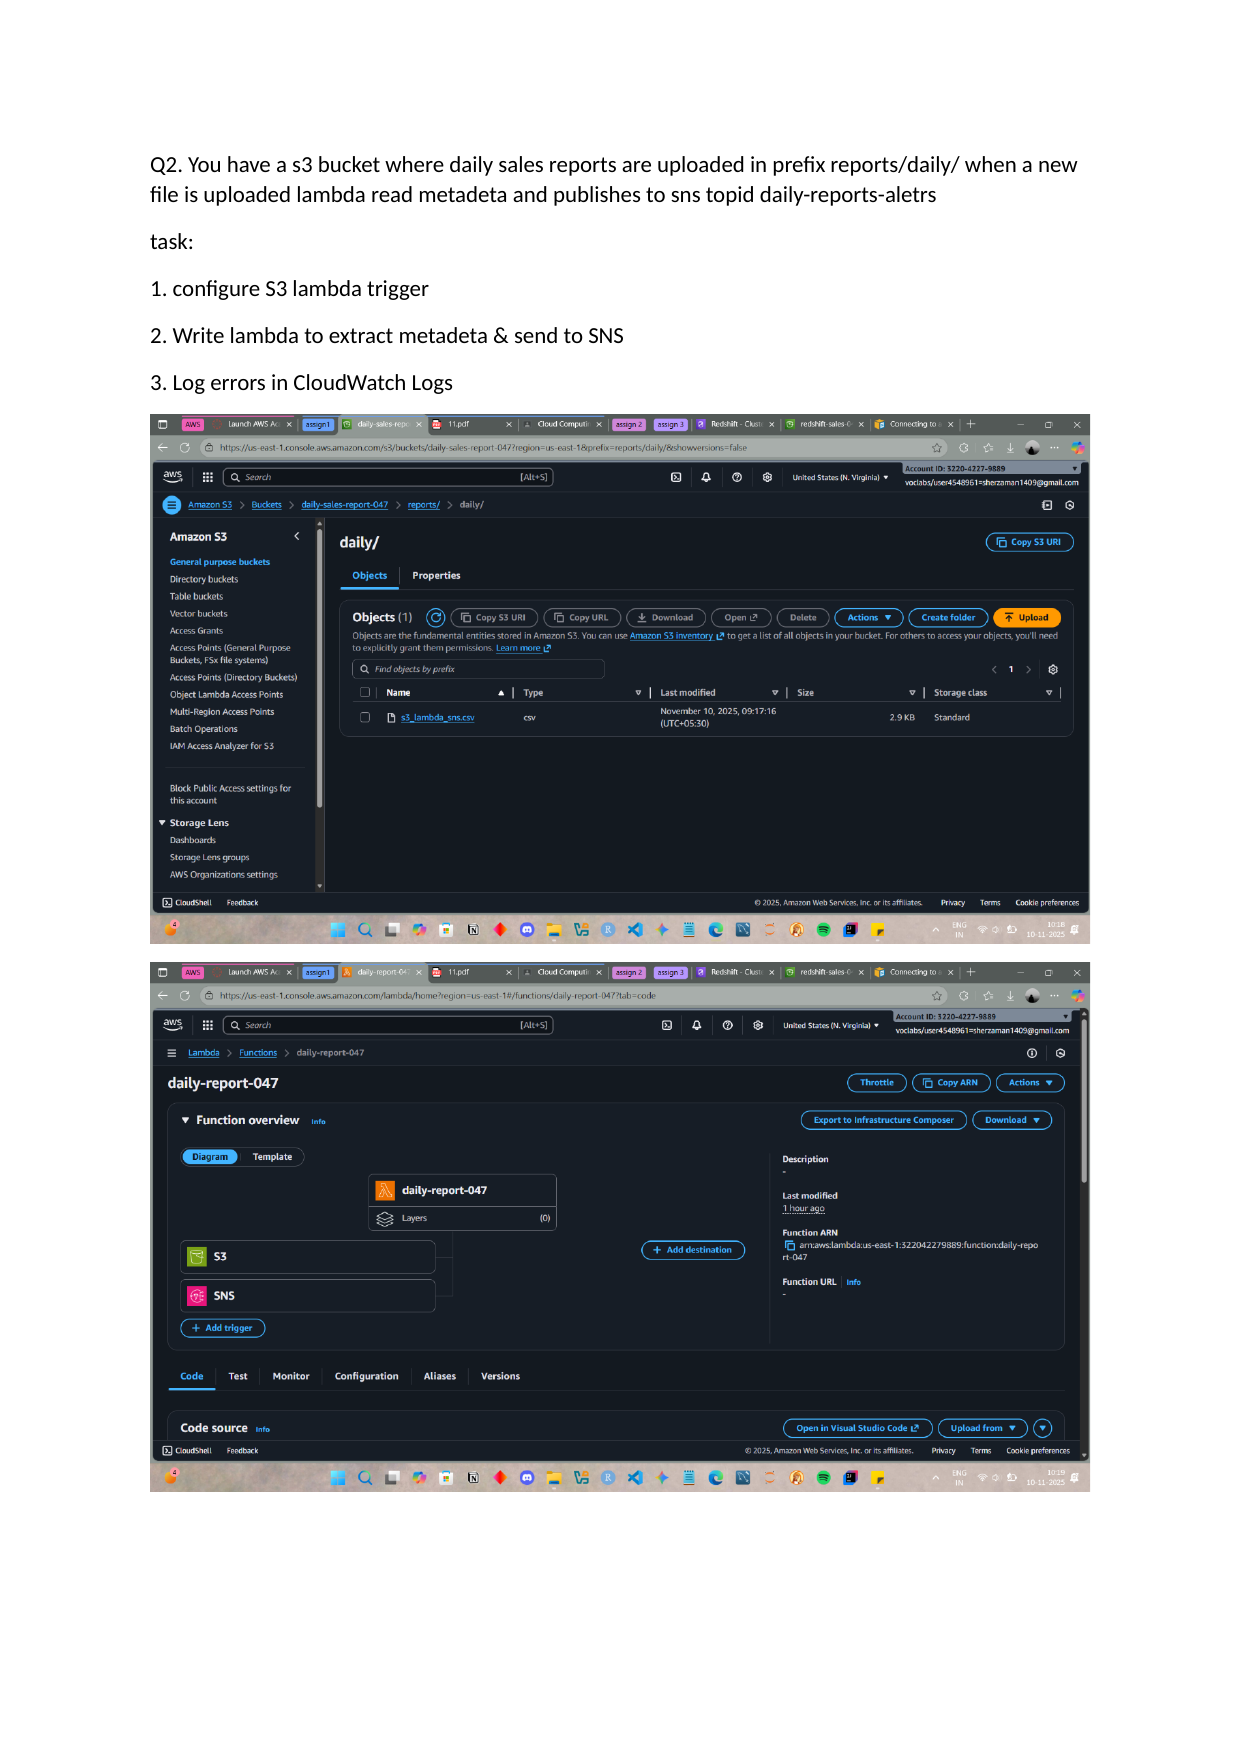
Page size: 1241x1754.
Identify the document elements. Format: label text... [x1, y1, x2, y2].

text 3. Log errors in CloudWatch Logs [150, 368, 1090, 396]
picture [150, 414, 1091, 944]
picture [150, 962, 1091, 1492]
text Q2. You have a s3 bucket where daily sales reports are uploaded in prefix reports/daily/ when a new file is uploaded lambda read metadeta and publishes to sns topid daily-reports-aletrs [150, 150, 1090, 208]
text task: [150, 227, 1090, 255]
text 1. configure S3 lambda trigger [150, 274, 1090, 302]
text 2. Write lambda to extract metadeta & send to SNS [150, 321, 1090, 349]
